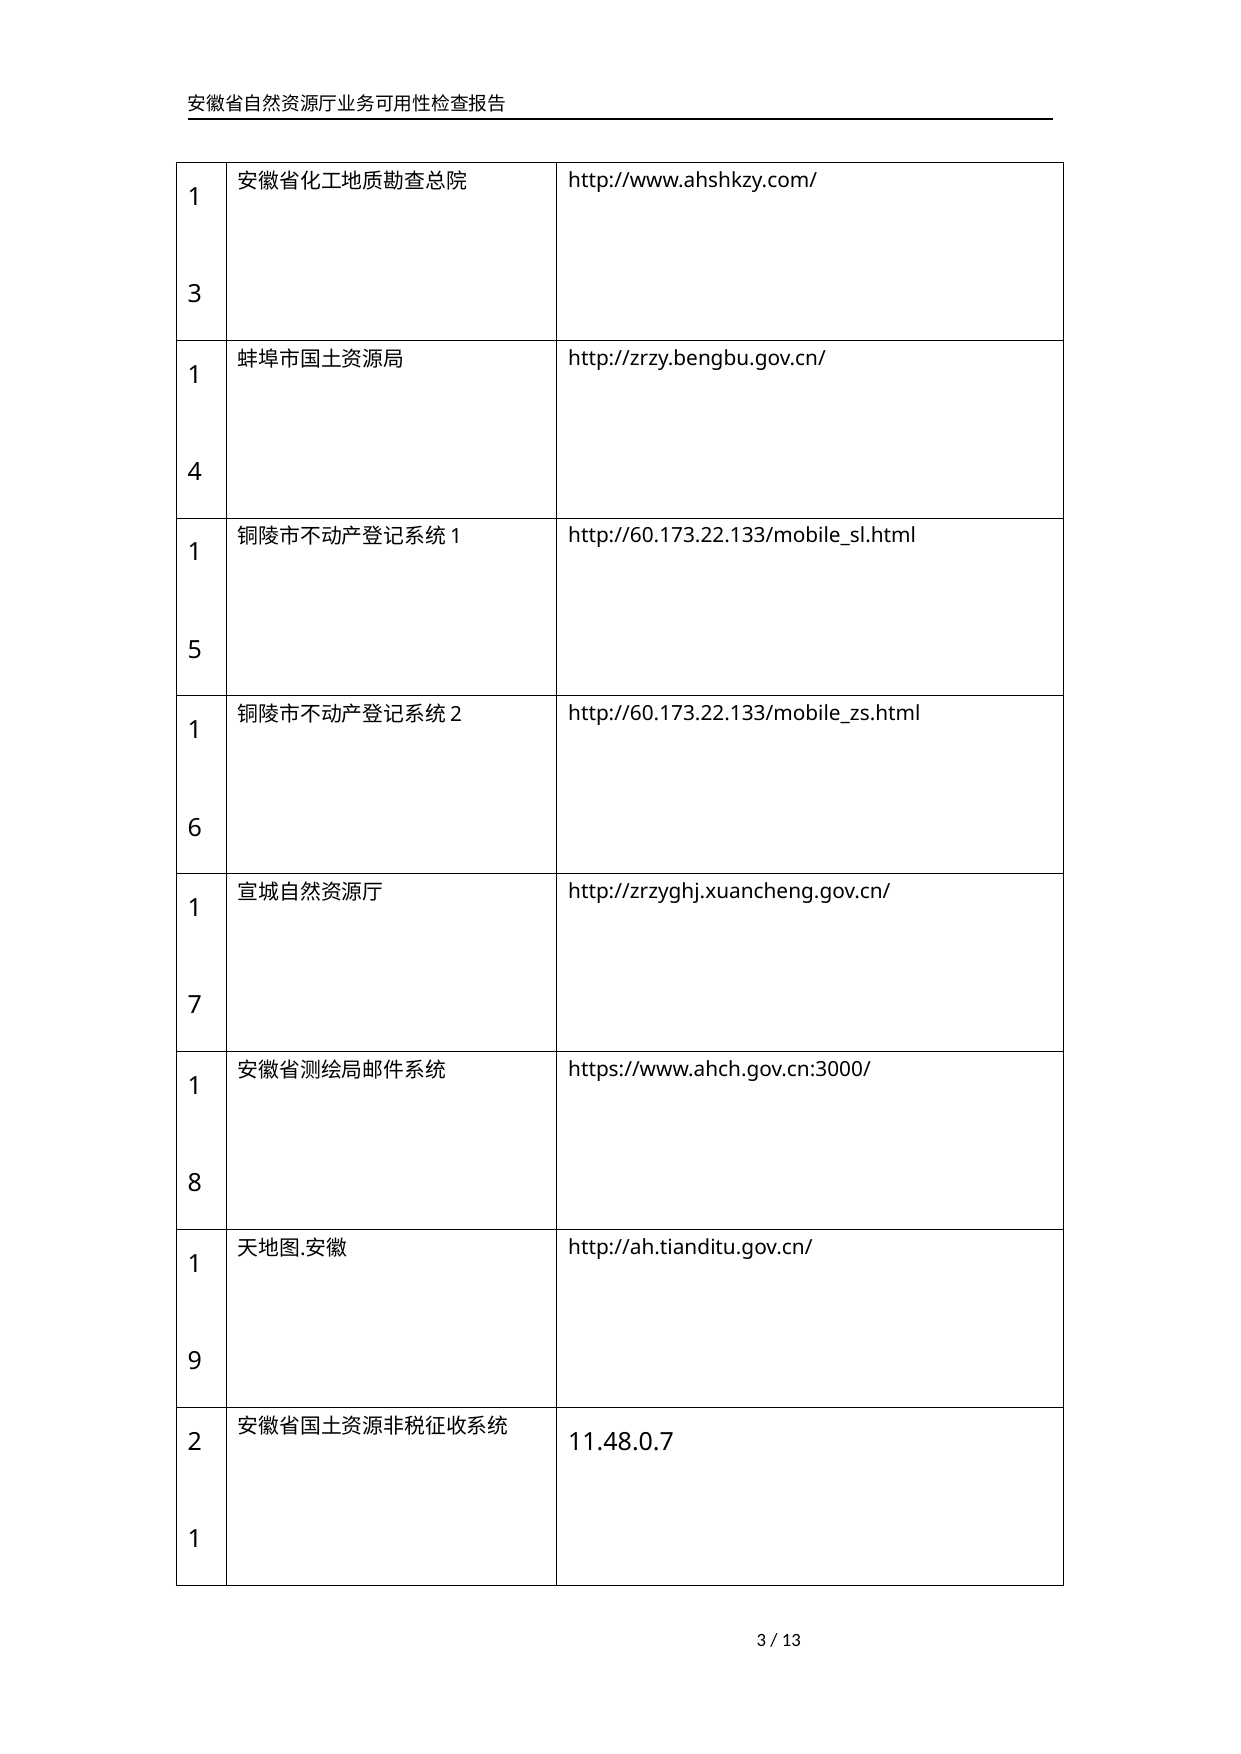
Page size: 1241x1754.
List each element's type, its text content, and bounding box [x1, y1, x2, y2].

table_cell 14 [177, 341, 226, 518]
table_cell 19 [177, 1230, 226, 1407]
table_cell 17 [177, 874, 226, 1051]
table_cell 安徽省测绘局邮件系统 [227, 1052, 556, 1229]
table_cell 铜陵市不动产登记系统2 [227, 696, 556, 873]
table_cell http://ah.tianditu.gov.cn/ [557, 1230, 1063, 1407]
table_cell http://www.ahshkzy.com/ [557, 163, 1063, 340]
table_cell 宣城自然资源厅 [227, 874, 556, 1051]
table_cell 蚌埠市国土资源局 [227, 341, 556, 518]
table_cell https://www.ahch.gov.cn:3000/ [557, 1052, 1063, 1229]
table_cell http://60.173.22.133/mobile_zs.html [557, 696, 1063, 873]
table_cell 16 [177, 696, 226, 873]
table_cell 13 [177, 163, 226, 340]
table_cell 安徽省化工地质勘查总院 [227, 163, 556, 340]
table_cell 15 [177, 519, 226, 695]
table_cell http://zrzyghj.xuancheng.gov.cn/ [557, 874, 1063, 1051]
table_cell 21 [177, 1408, 226, 1584]
table_cell 18 [177, 1052, 226, 1229]
table_cell 安徽省国土资源非税征收系统 [227, 1408, 556, 1584]
table_cell 11.48.0.7 [557, 1408, 1063, 1584]
table_cell http://zrzy.bengbu.gov.cn/ [557, 341, 1063, 518]
table_cell 铜陵市不动产登记系统1 [227, 519, 556, 695]
table_cell 天地图.安徽 [227, 1230, 556, 1407]
table_cell http://60.173.22.133/mobile_sl.html [557, 519, 1063, 695]
